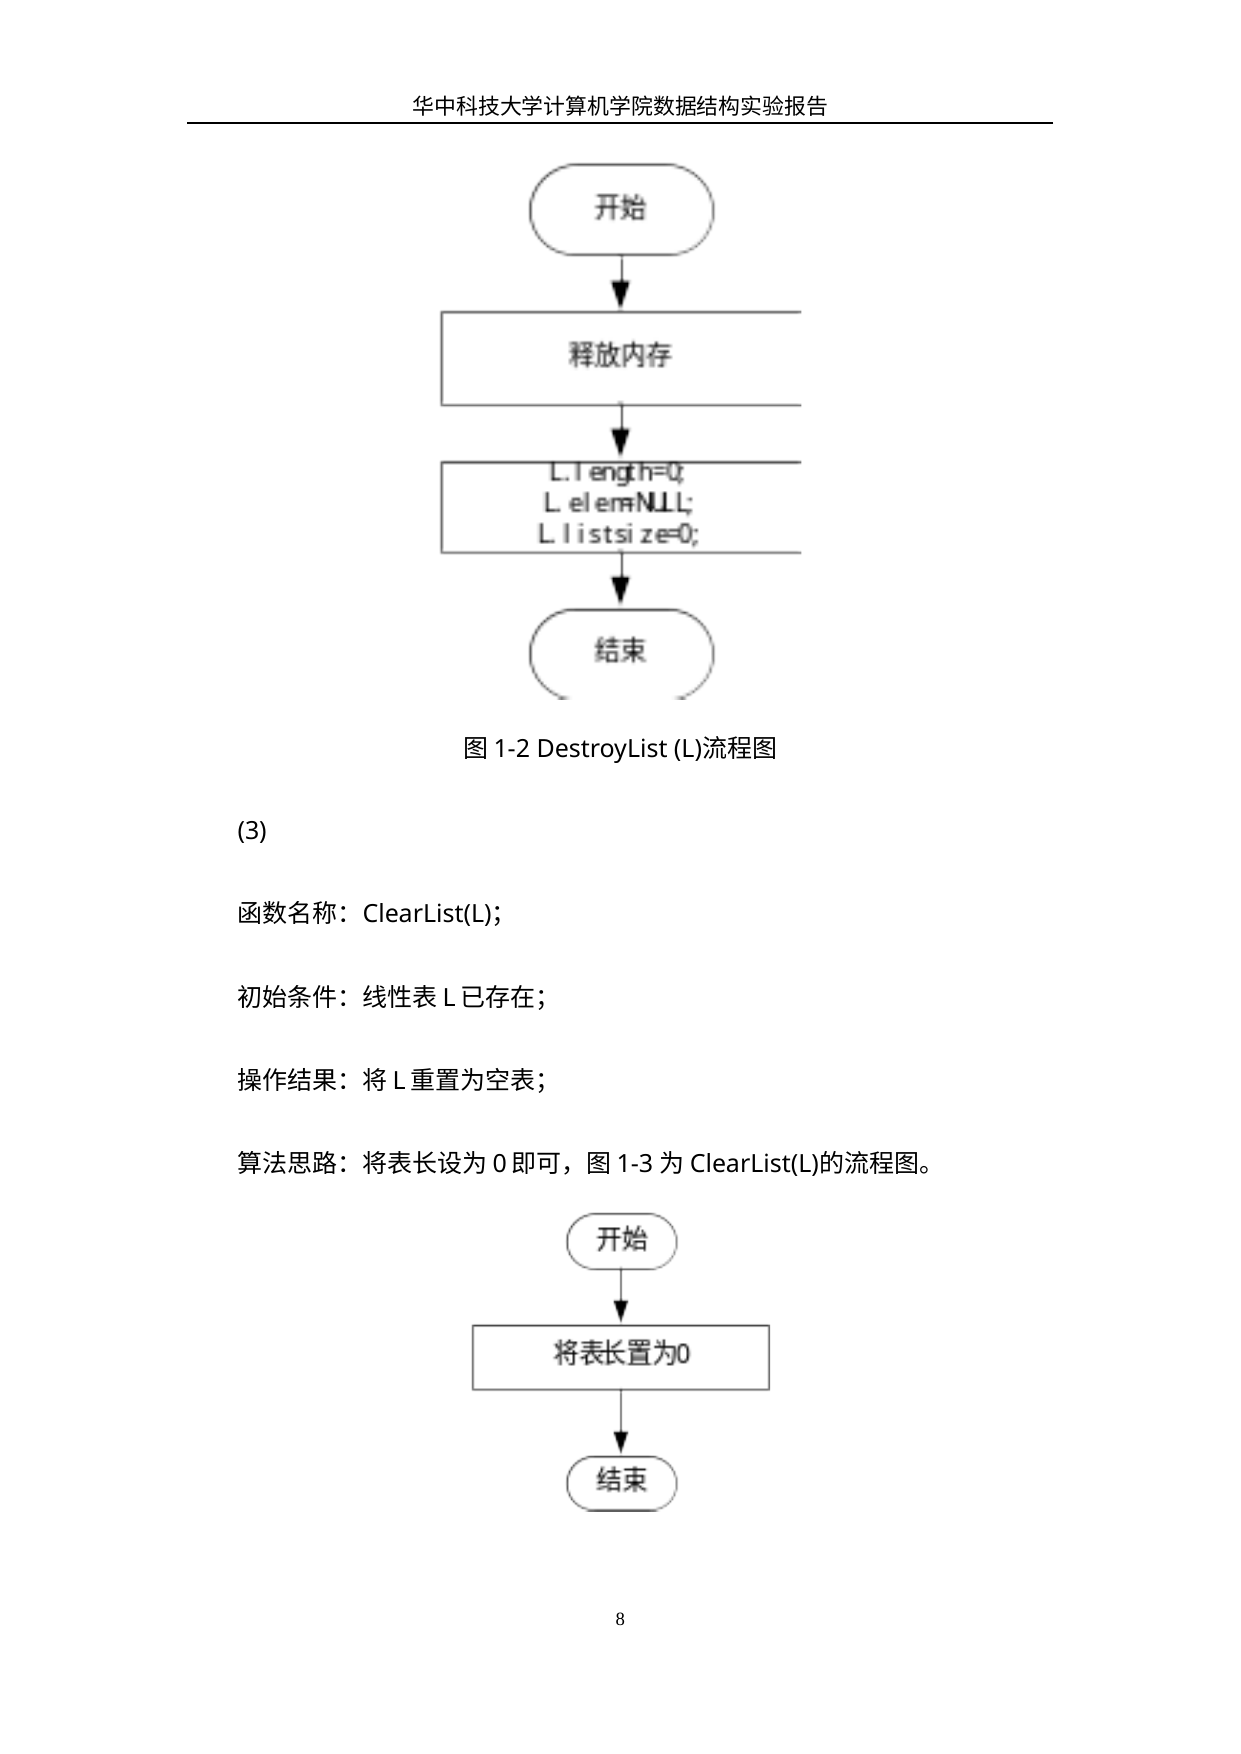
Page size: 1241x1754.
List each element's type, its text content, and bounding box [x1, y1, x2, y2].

list 函数名称：ClearList(L)； [187, 879, 1053, 944]
text 算法思路：将表长设为0即可，图1-3 为ClearList(L)的流程图。 [187, 1129, 1053, 1194]
text 操作结果：将L重置为空表； [187, 1046, 1053, 1111]
text 初始条件：线性表L已存在； [187, 963, 1053, 1028]
list (3) [187, 798, 1053, 863]
text 图1-2 DestroyList (L)流程图 [187, 714, 1053, 779]
